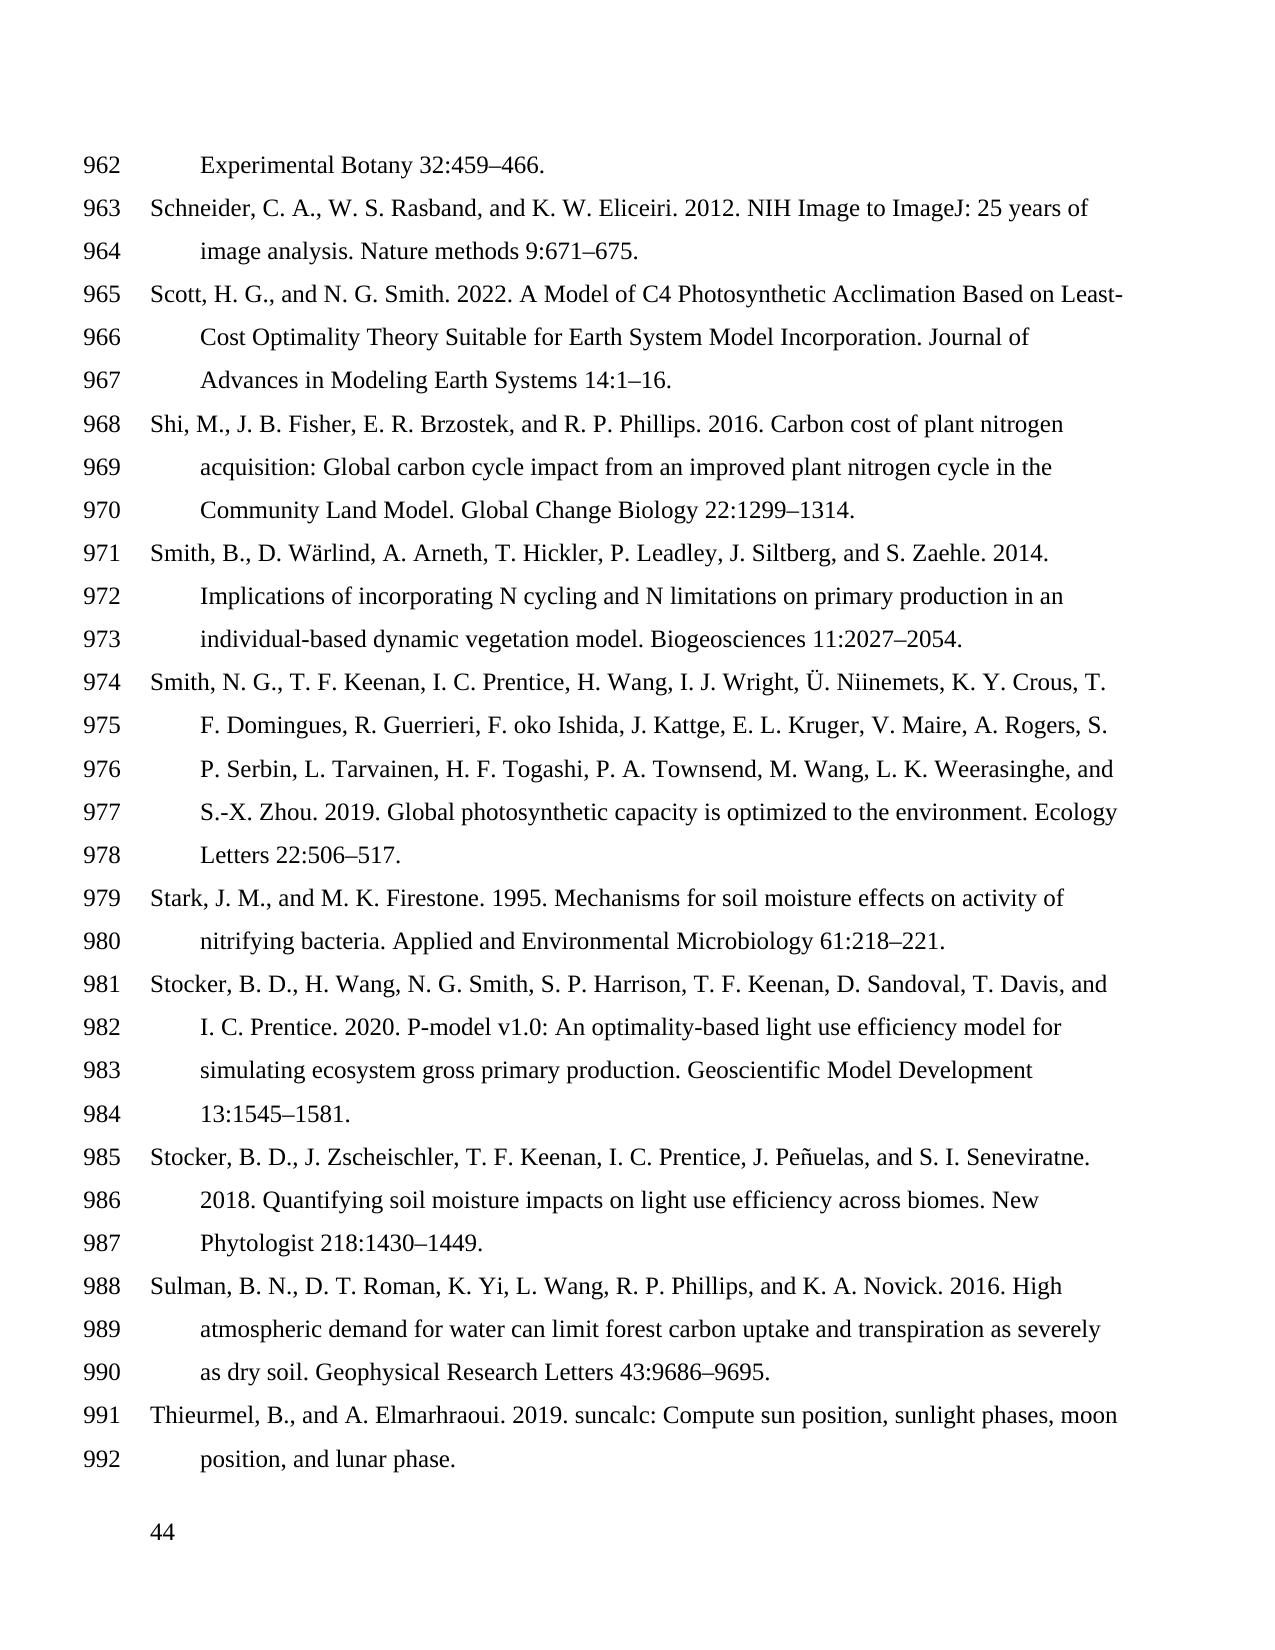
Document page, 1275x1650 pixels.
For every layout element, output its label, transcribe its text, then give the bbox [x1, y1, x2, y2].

text Stocker, B. D., J. Zscheischler, T. F. Keenan, I. C. Prentice, J. Peñuelas, and S. I. Seneviratne. 2018. Quantifying soil moisture impacts on light use efficiency across biomes. New Phytologist 218:1430–1449. [150, 1142, 1125, 1257]
text Sulman, B. N., D. T. Roman, K. Yi, L. Wang, R. P. Phillips, and K. A. Novick. 2016. High atmospheric demand for water can limit forest carbon uptake and transpiration as severely as dry soil. Geophysical Research Letters 43:9686–9695. [150, 1271, 1125, 1386]
text Stark, J. M., and M. K. Firestone. 1995. Mechanisms for soil moisture effects on activity of nitrifying bacteria. Applied and Environmental Microbiology 61:218–221. [150, 883, 1125, 955]
text Thieurmel, B., and A. Elmarhraoui. 2019. suncalc: Compute sun position, sunlight phases, moon position, and lunar phase. [150, 1401, 1125, 1472]
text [150, 150, 1125, 179]
text Scott, H. G., and N. G. Smith. 2022. A Model of C4 Photosynthetic Acclimation Based on Least-Cost Optimality Theory Suitable for Earth System Model Incorporation. Journal of Advances in Modeling Earth Systems 14:1–16. [150, 279, 1125, 394]
text Shi, M., J. B. Fisher, E. R. Brzostek, and R. P. Phillips. 2016. Carbon cost of plant nitrogen acquisition: Global carbon cycle impact from an improved plant nitrogen cycle in the Community Land Model. Global Change Biology 22:1299–1314. [150, 409, 1125, 524]
text Smith, B., D. Wärlind, A. Arneth, T. Hickler, P. Leadley, J. Siltberg, and S. Zaehle. 2014. Implications of incorporating N cycling and N limitations on primary production in an individual-based dynamic vegetation model. Biogeosciences 11:2027–2054. [150, 538, 1125, 653]
text Stocker, B. D., H. Wang, N. G. Smith, S. P. Harrison, T. F. Keenan, D. Sandoval, T. Davis, and I. C. Prentice. 2020. P-model v1.0: An optimality-based light use efficiency model for simulating ecosystem gross primary production. Geoscientific Model Development 13:1545–1581. [150, 969, 1125, 1127]
text Schneider, C. A., W. S. Rasband, and K. W. Eliceiri. 2012. NIH Image to ImageJ: 25 years of image analysis. Nature methods 9:671–675. [150, 193, 1125, 265]
text Smith, N. G., T. F. Keenan, I. C. Prentice, H. Wang, I. J. Wright, Ü. Niinemets, K. Y. Crous, T. F. Domingues, R. Guerrieri, F. oko Ishida, J. Kattge, E. L. Kruger, V. Maire, A. Rogers, S. P. Serbin, L. Tarvainen, H. F. Togashi, P. A. Townsend, M. Wang, L. K. Weerasinghe, and S.-X. Zhou. 2019. Global photosynthetic capacity is optimized to the environment. Ecology Letters 22:506–517. [150, 667, 1125, 869]
